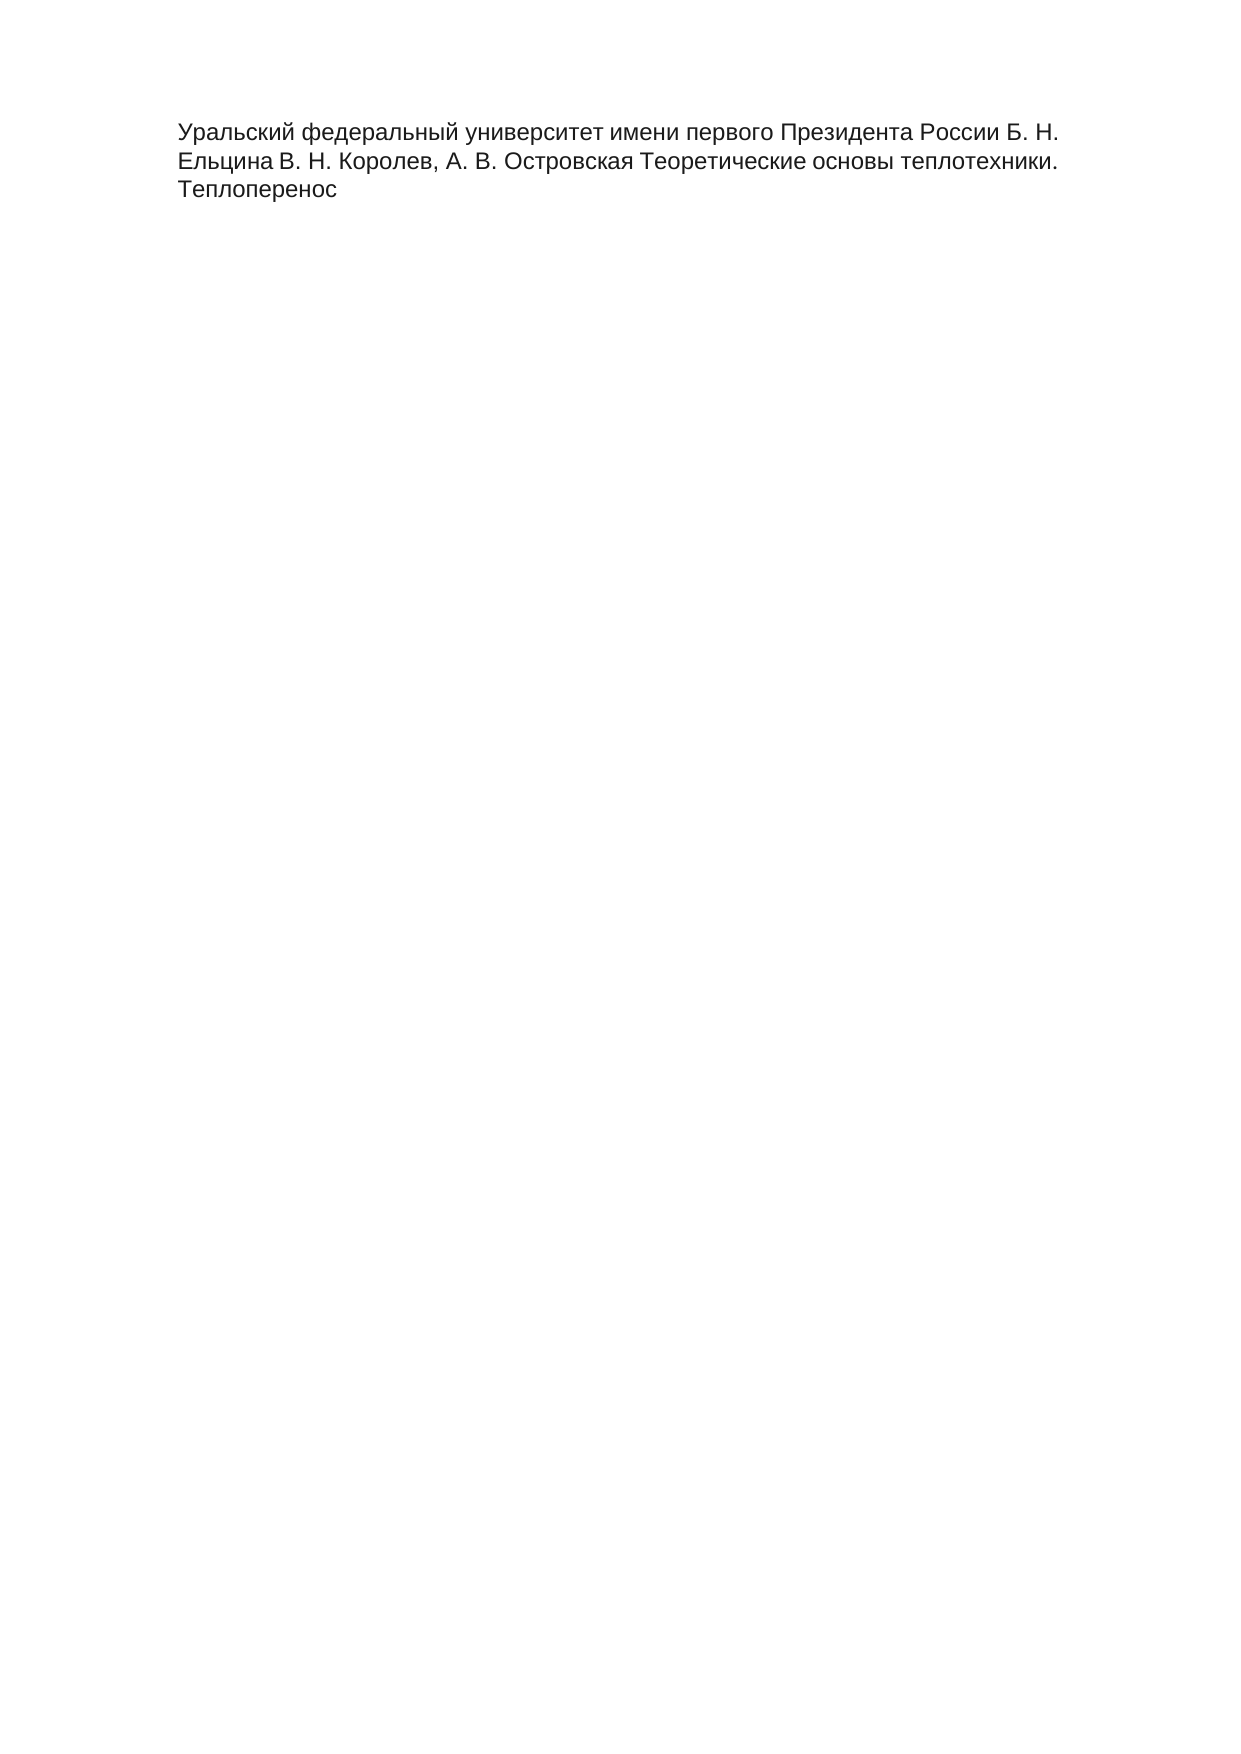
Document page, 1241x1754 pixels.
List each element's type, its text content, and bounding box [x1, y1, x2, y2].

text Уральский федеральный университет имени первого Президента России Б. Н. Ельцина В. Н. Королев, А. В. Островская Теоретические основы теплотехники. Теплоперенос [177, 118, 1152, 203]
